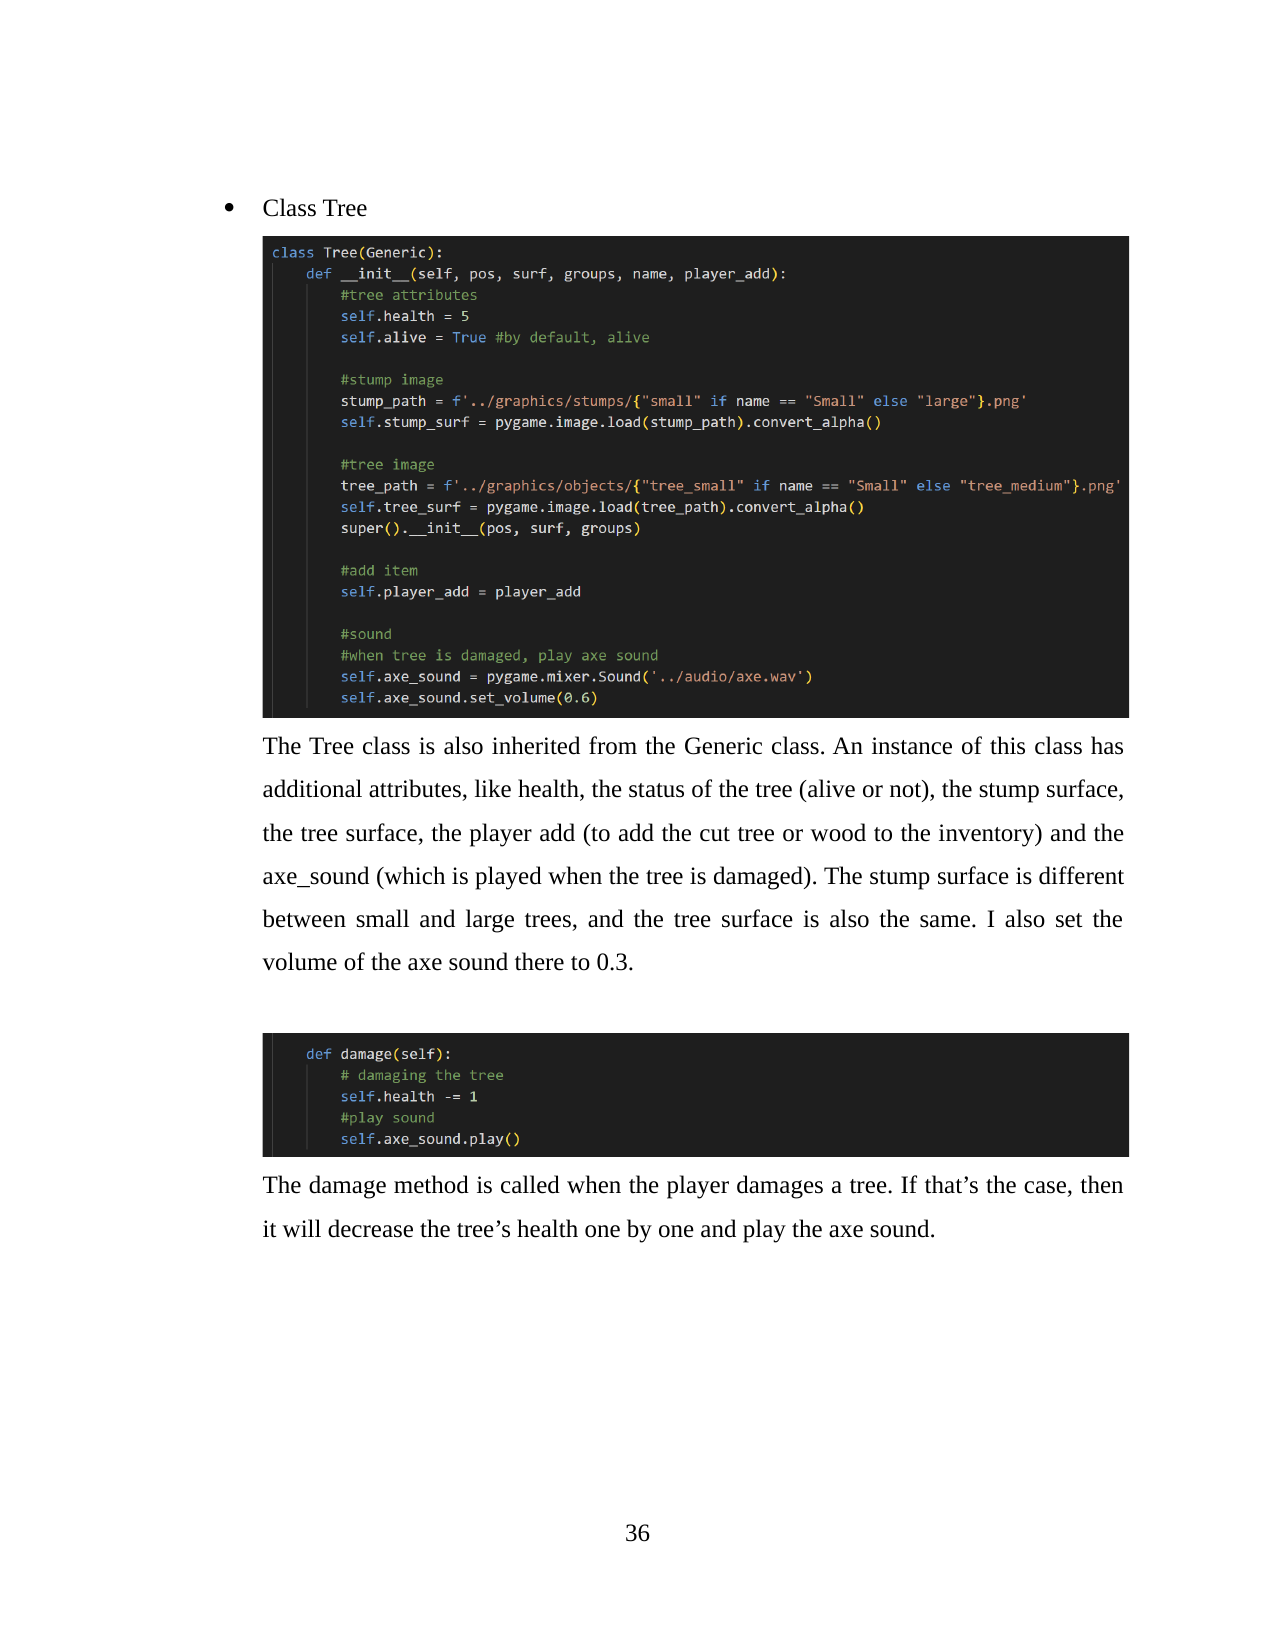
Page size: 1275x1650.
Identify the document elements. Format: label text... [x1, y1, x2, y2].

list The Tree class is also inherited from the Generic class. An instance of this class has additional attributes, like health, the status of the tree (alive or not), the stump surface, the tree surface, the player add (to add the cut tree or wood to the inventory) and the axe_sound (which is played when the tree is damaged). The stump surface is different between small and large trees, and the tree surface is also the same. I also set the volume of the axe sound there to 0.3. [262, 731, 1125, 976]
list The damage method is called when the player damages a tree. If that’s the case, then it will decrease the tree’s health one by one and play the axe sound. [262, 1171, 1125, 1242]
picture [262, 1033, 1130, 1157]
picture [262, 236, 1130, 718]
list Class Tree [225, 193, 1125, 222]
